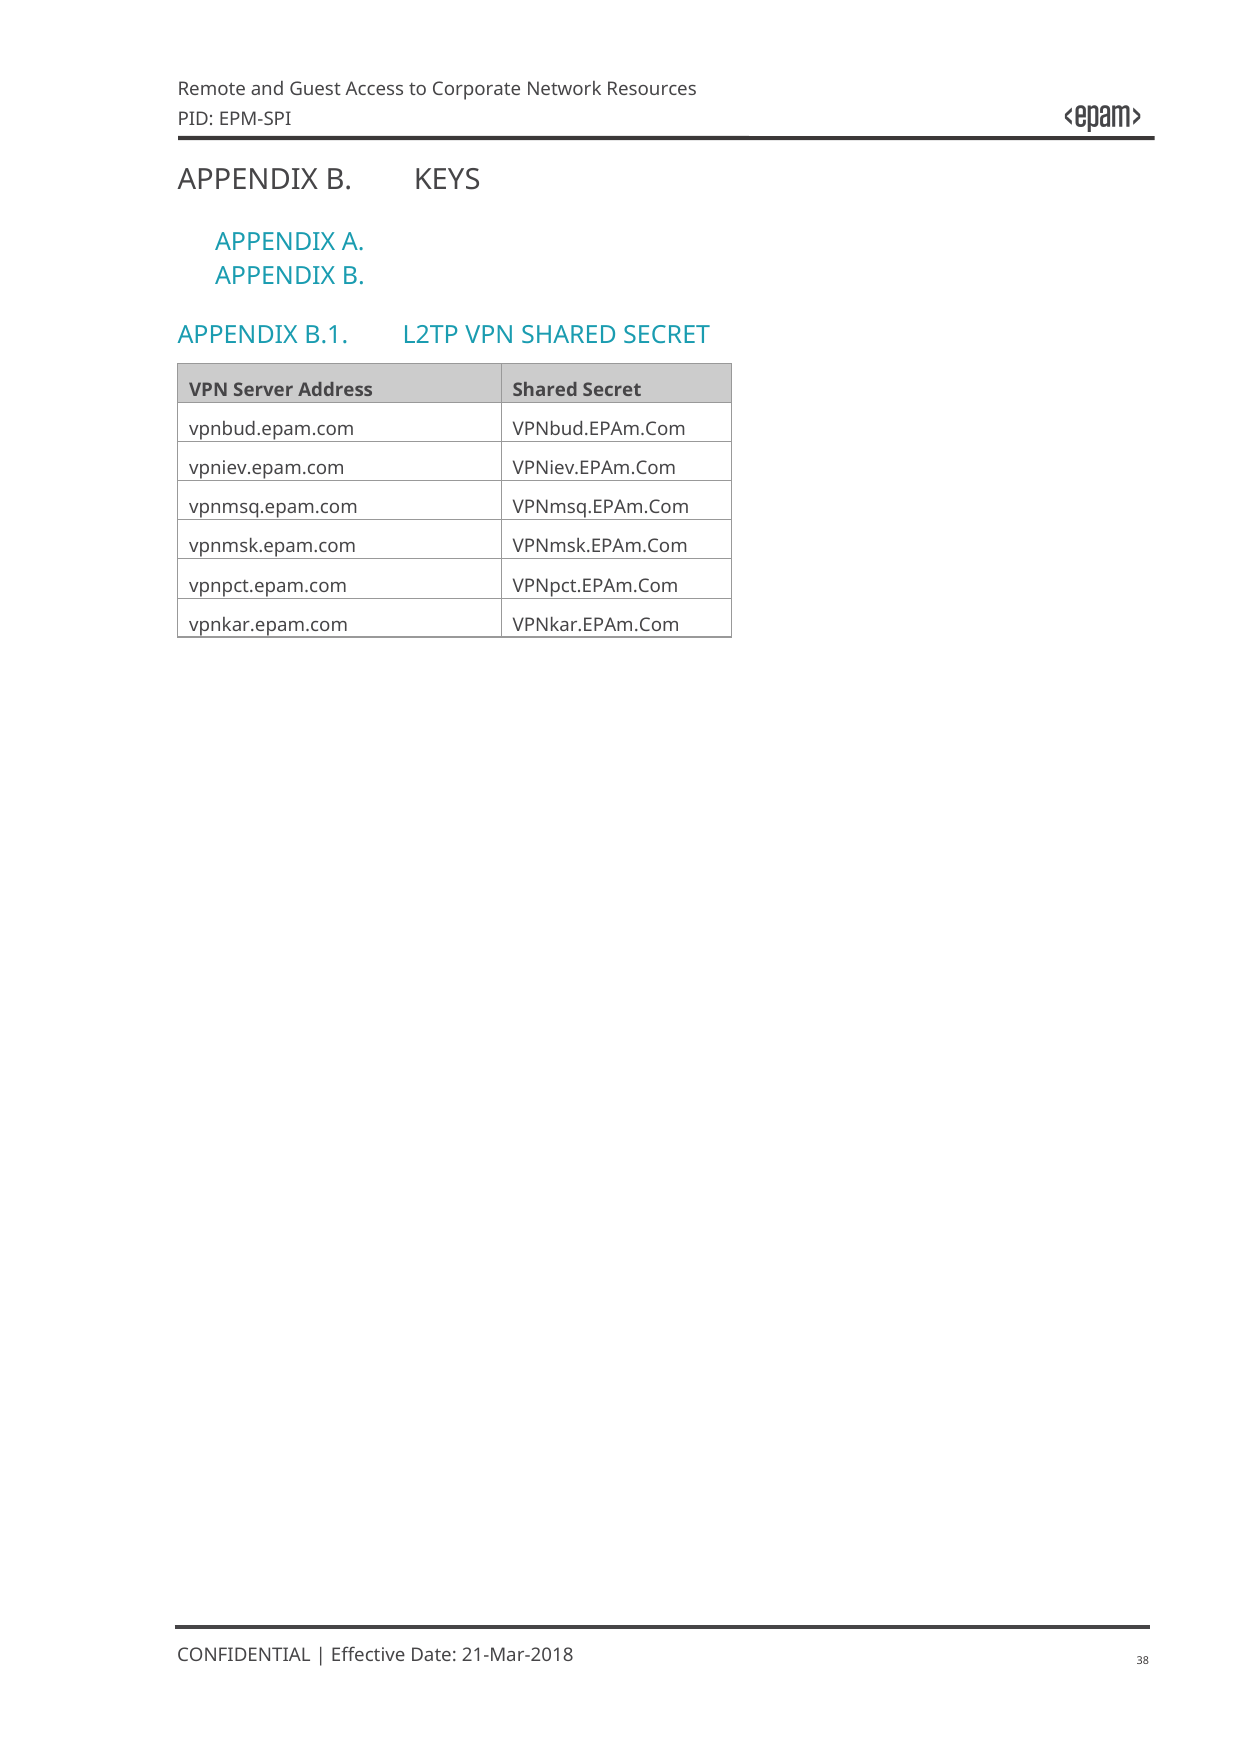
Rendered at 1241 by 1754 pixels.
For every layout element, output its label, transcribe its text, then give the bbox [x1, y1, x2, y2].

table_cell vpnmsk.epam.com [178, 520, 501, 558]
table_cell vpnbud.epam.com [178, 403, 501, 441]
table_header VPN Server Address [178, 364, 501, 402]
table_cell VPNiev.EPAm.Com [502, 442, 731, 480]
table_cell VPNpct.EPAm.Com [502, 559, 731, 597]
list L2TP VPN Shared Secret [177, 316, 1152, 351]
table_cell VPNmsk.EPAm.Com [502, 520, 731, 558]
table_header Shared Secret [502, 364, 731, 402]
table_cell VPNkar.EPAm.Com [502, 599, 731, 636]
table_cell vpnkar.epam.com [178, 599, 501, 636]
text KEYS [177, 159, 1152, 198]
table_cell vpnmsq.epam.com [178, 481, 501, 519]
table_cell VPNbud.EPAm.Com [502, 403, 731, 441]
table_cell vpnpct.epam.com [178, 559, 501, 597]
table_cell vpniev.epam.com [178, 442, 501, 480]
table_cell VPNmsq.EPAm.Com [502, 481, 731, 519]
